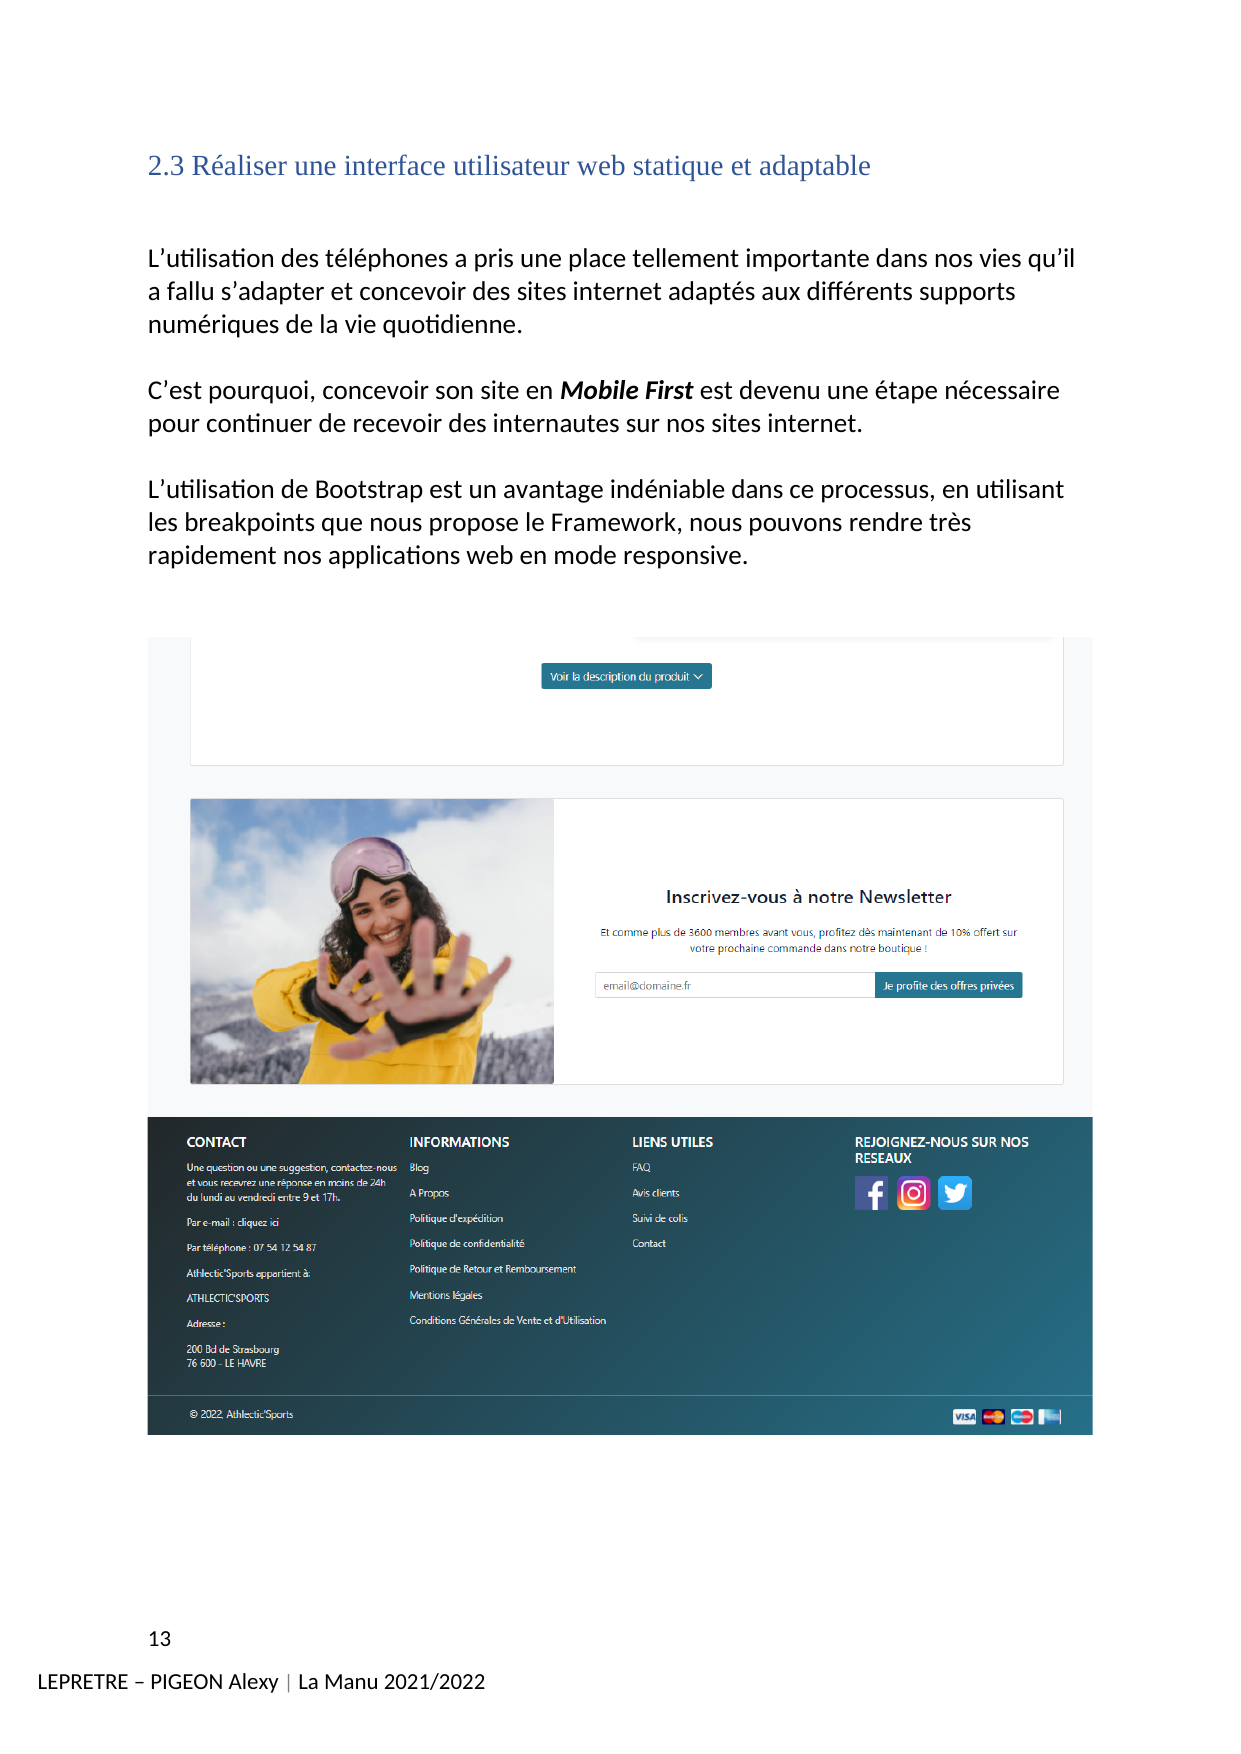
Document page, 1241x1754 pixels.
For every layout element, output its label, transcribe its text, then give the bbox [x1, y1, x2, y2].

picture [147, 637, 1093, 1435]
text L’utilisation des téléphones a pris une place tellement importante dans nos vies qu’il a fallu s’adapter et concevoir des sites internet adaptés aux différents supports numériques de la vie quotidienne. [148, 241, 1093, 340]
text C’est pourquoi, concevoir son site en Mobile First est devenu une étape nécessaire pour continuer de recevoir des internautes sur nos sites internet. [148, 373, 1093, 439]
subtitle 2.3 Réaliser une interface utilisateur web statique et adaptable [148, 148, 1093, 181]
text L’utilisation de Bootstrap est un avantage indéniable dans ce processus, en utilisant les breakpoints que nous propose le Framework, nous pouvons rendre très rapidement nos applications web en mode responsive. [148, 472, 1093, 571]
